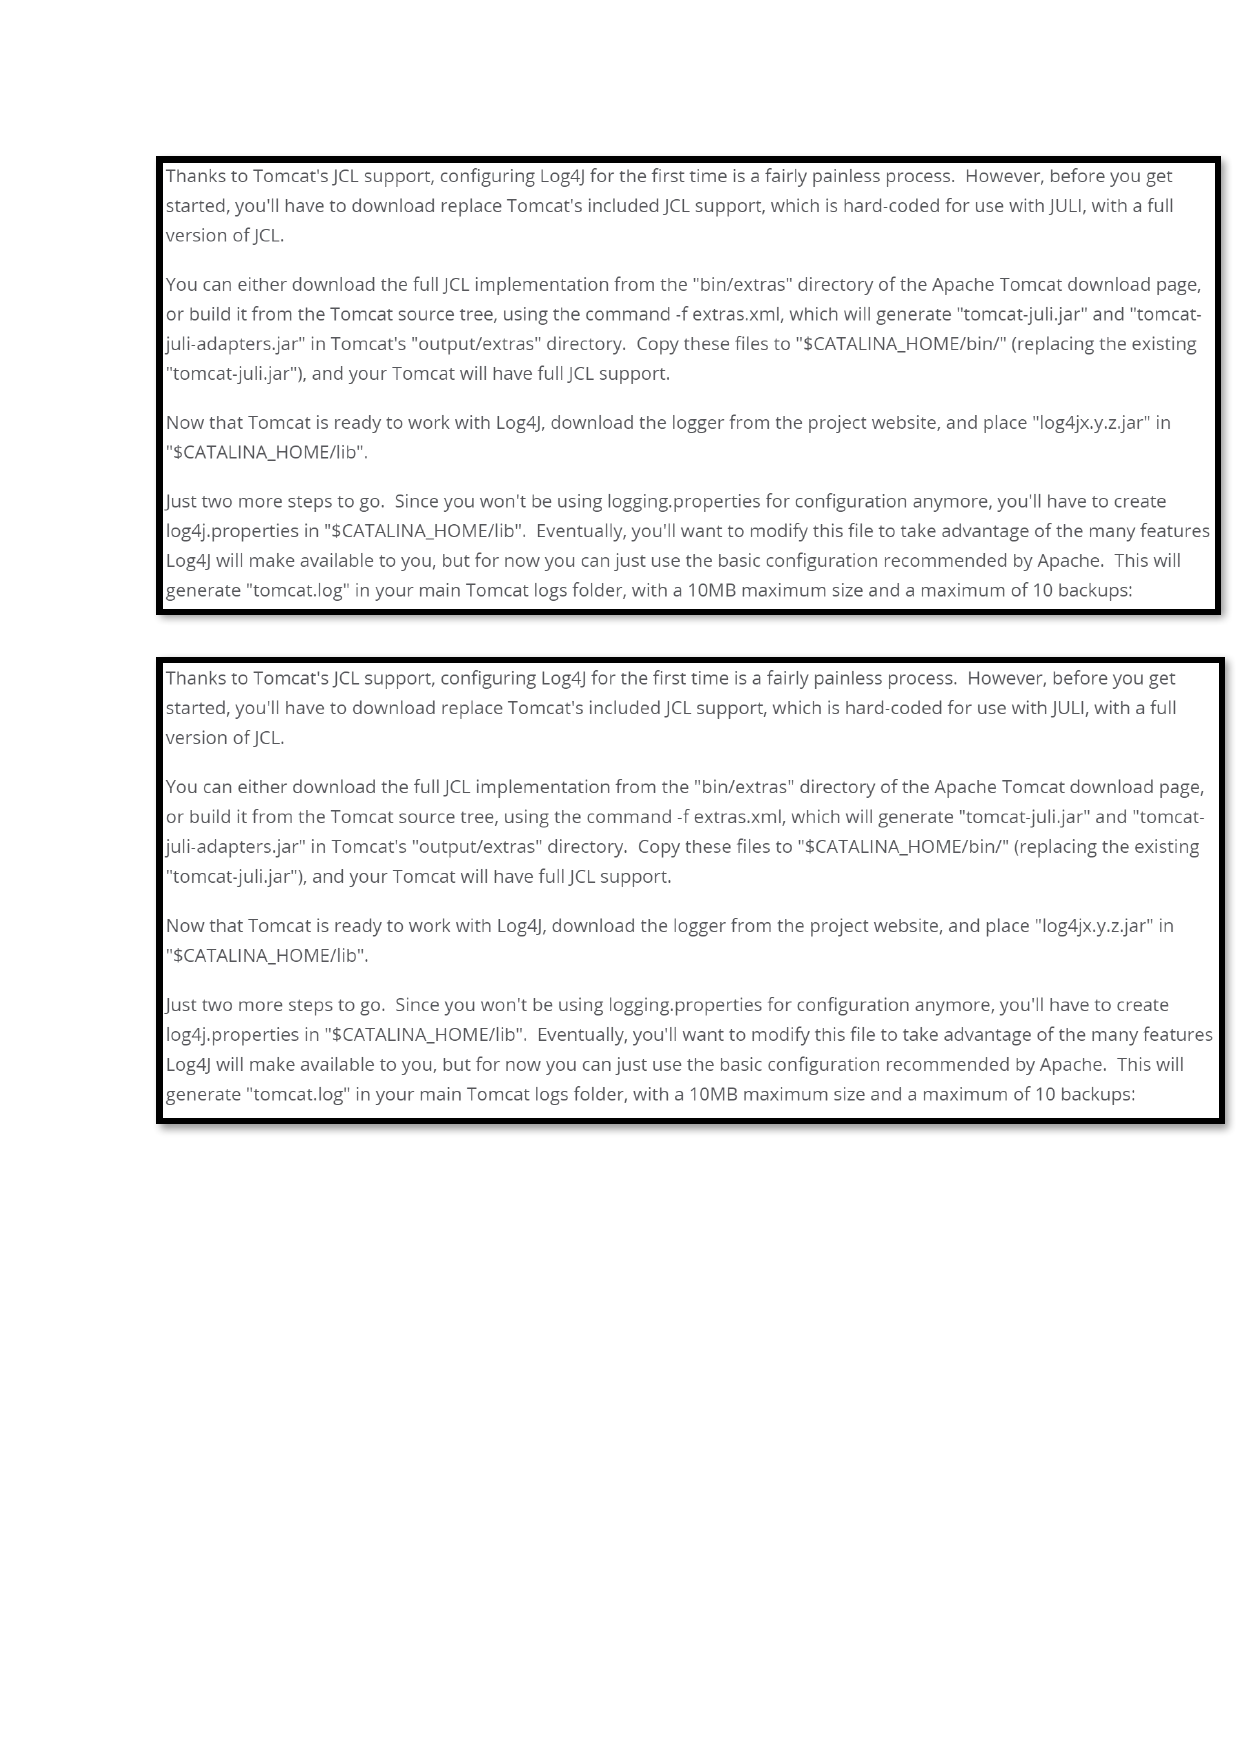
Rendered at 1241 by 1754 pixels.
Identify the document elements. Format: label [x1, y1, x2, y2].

picture [163, 163, 1215, 609]
picture [163, 663, 1219, 1118]
